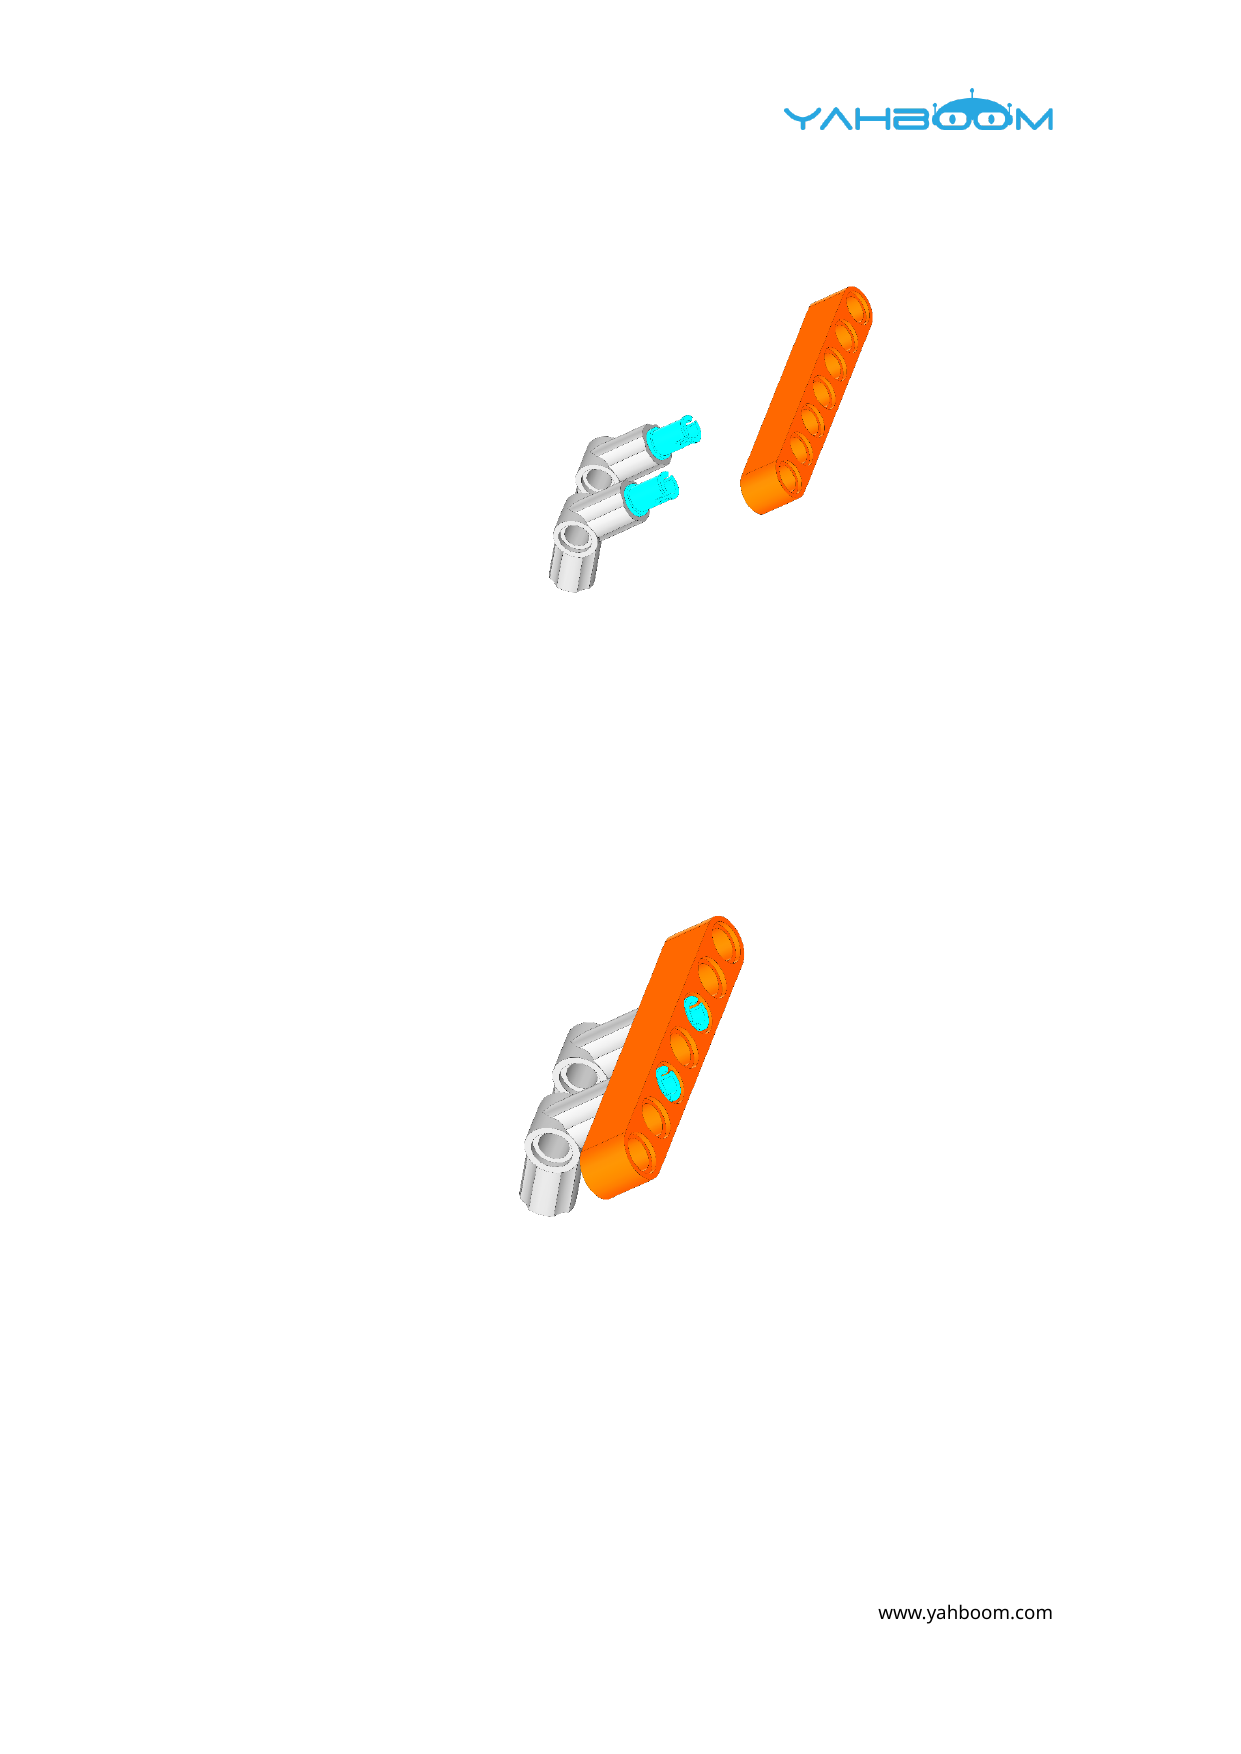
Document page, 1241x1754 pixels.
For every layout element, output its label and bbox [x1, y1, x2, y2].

picture [187, 159, 1053, 720]
picture [187, 744, 1053, 1305]
picture [784, 88, 1053, 130]
